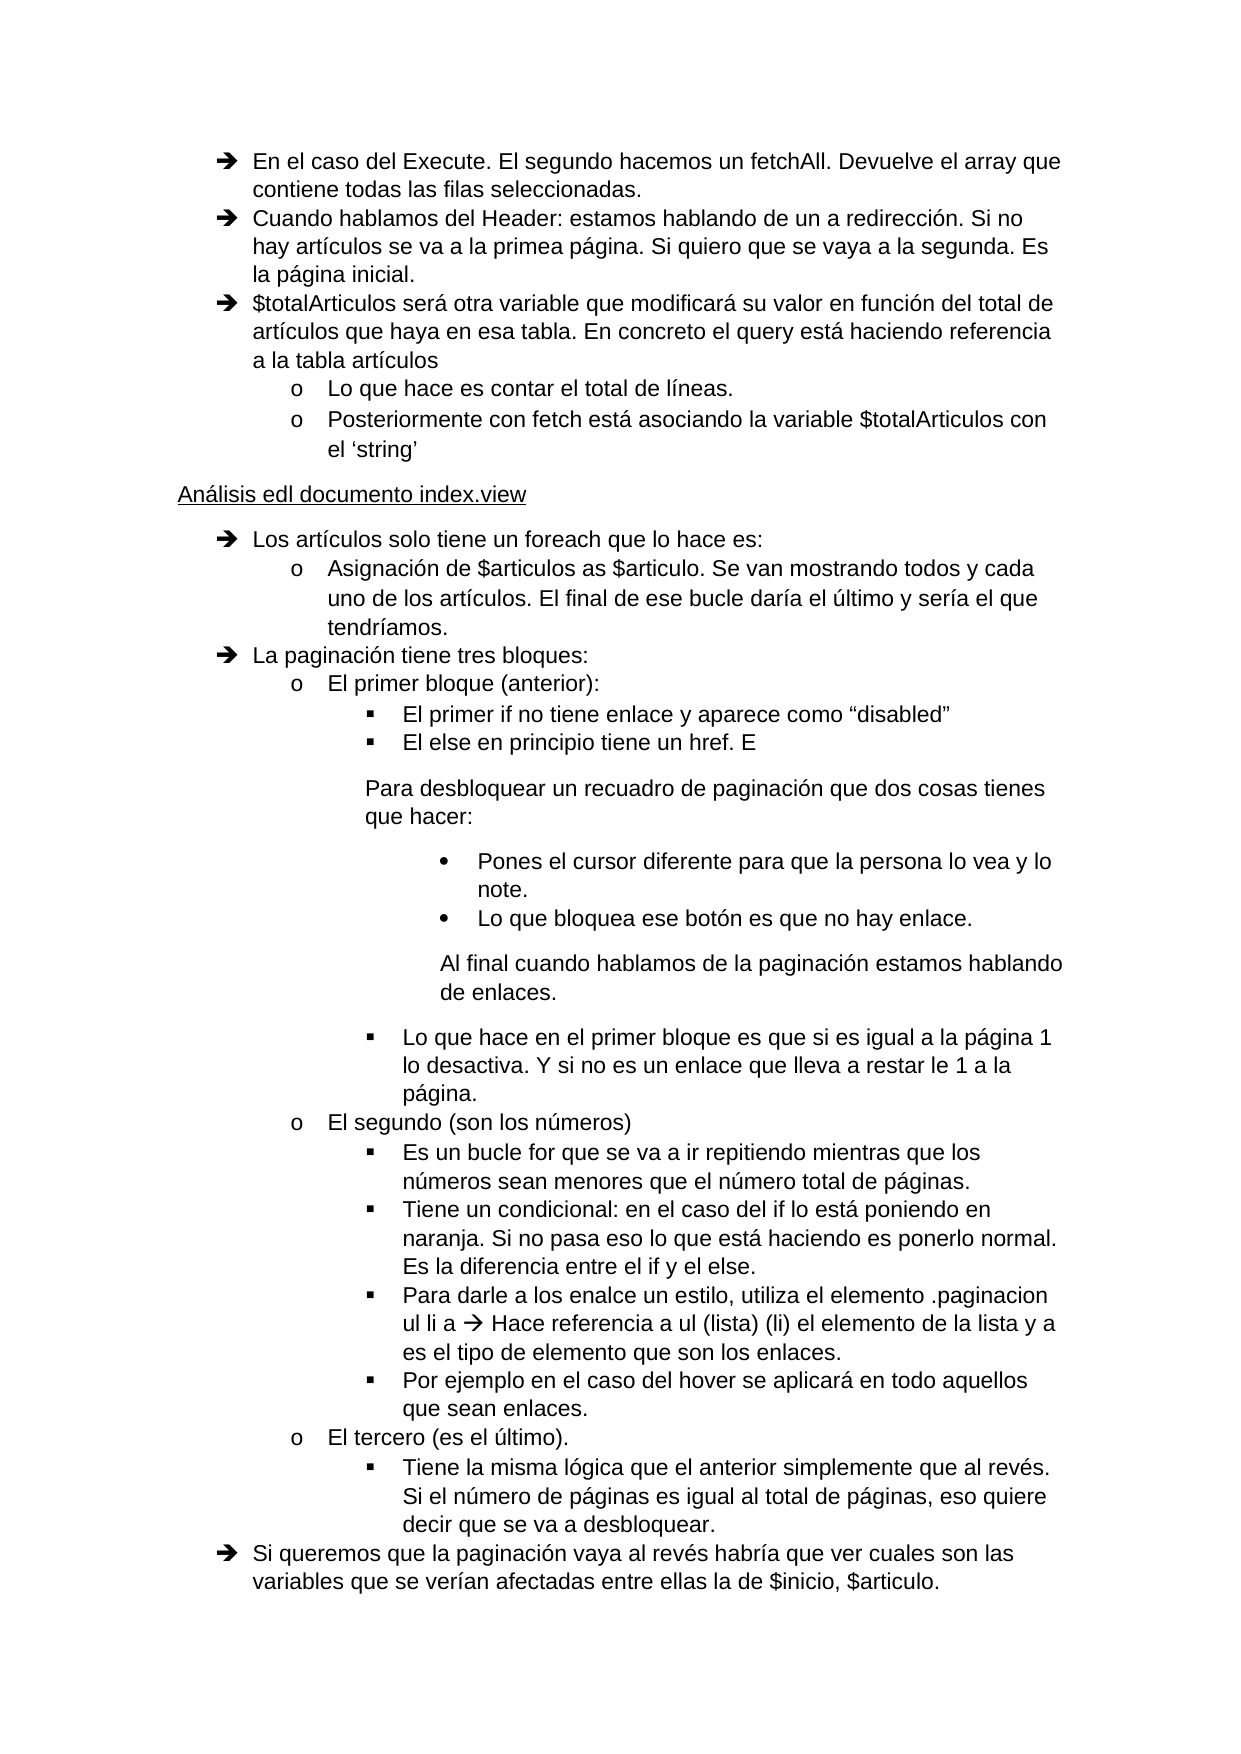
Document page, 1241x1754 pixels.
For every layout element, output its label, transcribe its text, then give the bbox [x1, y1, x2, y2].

list El primer bloque (anterior): [290, 670, 1063, 699]
list En el caso del Execute. El segundo hacemos un fetchAll. Devuelve el array que contiene todas las filas seleccionadas. [215, 148, 1063, 202]
list Lo que bloquea ese botón es que no hay enlace. [440, 905, 1063, 931]
list Lo que hace en el primer bloque es que si es igual a la página 1 lo desactiva. Y si no es un enlace que lleva a restar le 1 a la página. [365, 1023, 1063, 1107]
list Si queremos que la paginación vaya al revés habría que ver cuales son las variables que se verían afectadas entre ellas la de $inicio, $articulo. [215, 1539, 1063, 1594]
list Cuando hablamos del Header: estamos hablando de un a redirección. Si no hay artículos se va a la primea página. Si quiero que se vaya a la segunda. Es la página inicial. [215, 204, 1063, 288]
text Análisis edl documento index.view [177, 481, 1063, 507]
list El tercero (es el último). [290, 1424, 1063, 1452]
list Por ejemplo en el caso del hover se aplicará en todo aquellos que sean enlaces. [365, 1367, 1063, 1422]
text Para desbloquear un recuadro de paginación que dos cosas tienes que hacer: [365, 774, 1063, 829]
list El primer if no tiene enlace y aparece como “disabled” [365, 701, 1063, 727]
list Pones el cursor diferente para que la persona lo vea y lo note. [440, 848, 1063, 903]
list Tiene la misma lógica que el anterior simplemente que al revés. Si el número de páginas es igual al total de páginas, eso quiere decir que se va a desbloquear. [365, 1454, 1063, 1537]
list La paginación tiene tres bloques: [215, 642, 1063, 668]
list Los artículos solo tiene un foreach que lo hace es: [215, 526, 1063, 553]
list Asignación de $articulos as $articulo. Se van mostrando todos y cada uno de los artículos. El final de ese bucle daría el último y sería el que tendríamos. [290, 555, 1063, 640]
list Para darle a los enalce un estilo, utiliza el elemento .paginacion ul li a Hace referencia a ul (lista) (li) el elemento de la lista y a es el tipo de elemento que son los enlaces. [365, 1282, 1063, 1365]
list Tiene un condicional: en el caso del if lo está poniendo en naranja. Si no pasa eso lo que está haciendo es ponerlo normal. Es la diferencia entre el if y el else. [365, 1196, 1063, 1279]
list El else en principio tiene un href. E [365, 729, 1063, 756]
text Al final cuando hablamos de la paginación estamos hablando de enlaces. [440, 950, 1063, 1005]
list Lo que hace es contar el total de líneas. [290, 375, 1063, 403]
list Posteriormente con fetch está asociando la variable $totalArticulos con el ‘string’ [290, 406, 1063, 462]
list $totalArticulos será otra variable que modificará su valor en función del total de artículos que haya en esa tabla. En concreto el query está haciendo referencia a la tabla artículos [215, 290, 1063, 373]
list Es un bucle for que se va a ir repitiendo mientras que los números sean menores que el número total de páginas. [365, 1139, 1063, 1194]
list El segundo (son los números) [290, 1109, 1063, 1137]
